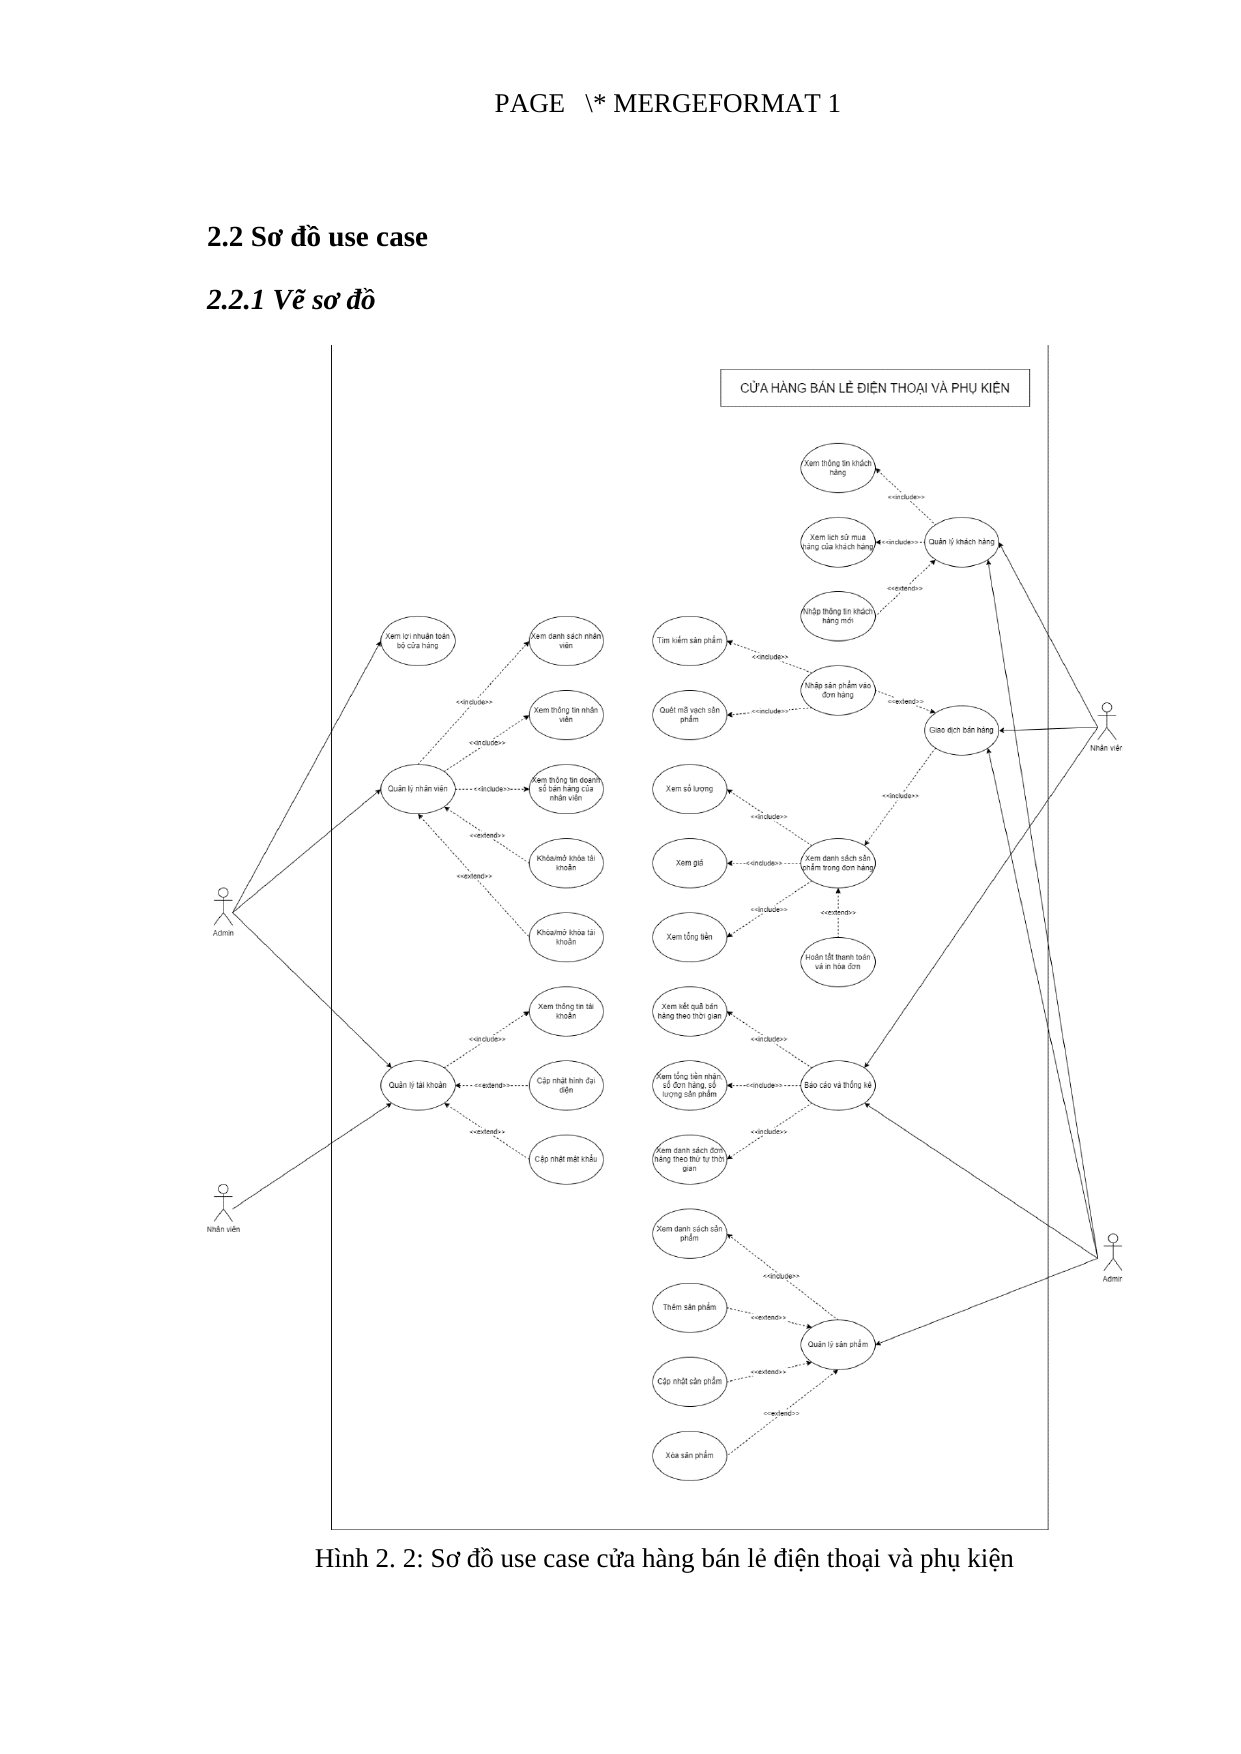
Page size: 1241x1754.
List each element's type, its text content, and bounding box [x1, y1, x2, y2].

text 2.2.1 Vẽ sơ đồ [207, 282, 1122, 316]
picture [206, 345, 1123, 1530]
text 2.2 Sơ đồ use case [207, 219, 1122, 253]
text Hình 2. 2: Sơ đồ use case cửa hàng bán lẻ điện thoại và phụ kiện [207, 1542, 1122, 1573]
